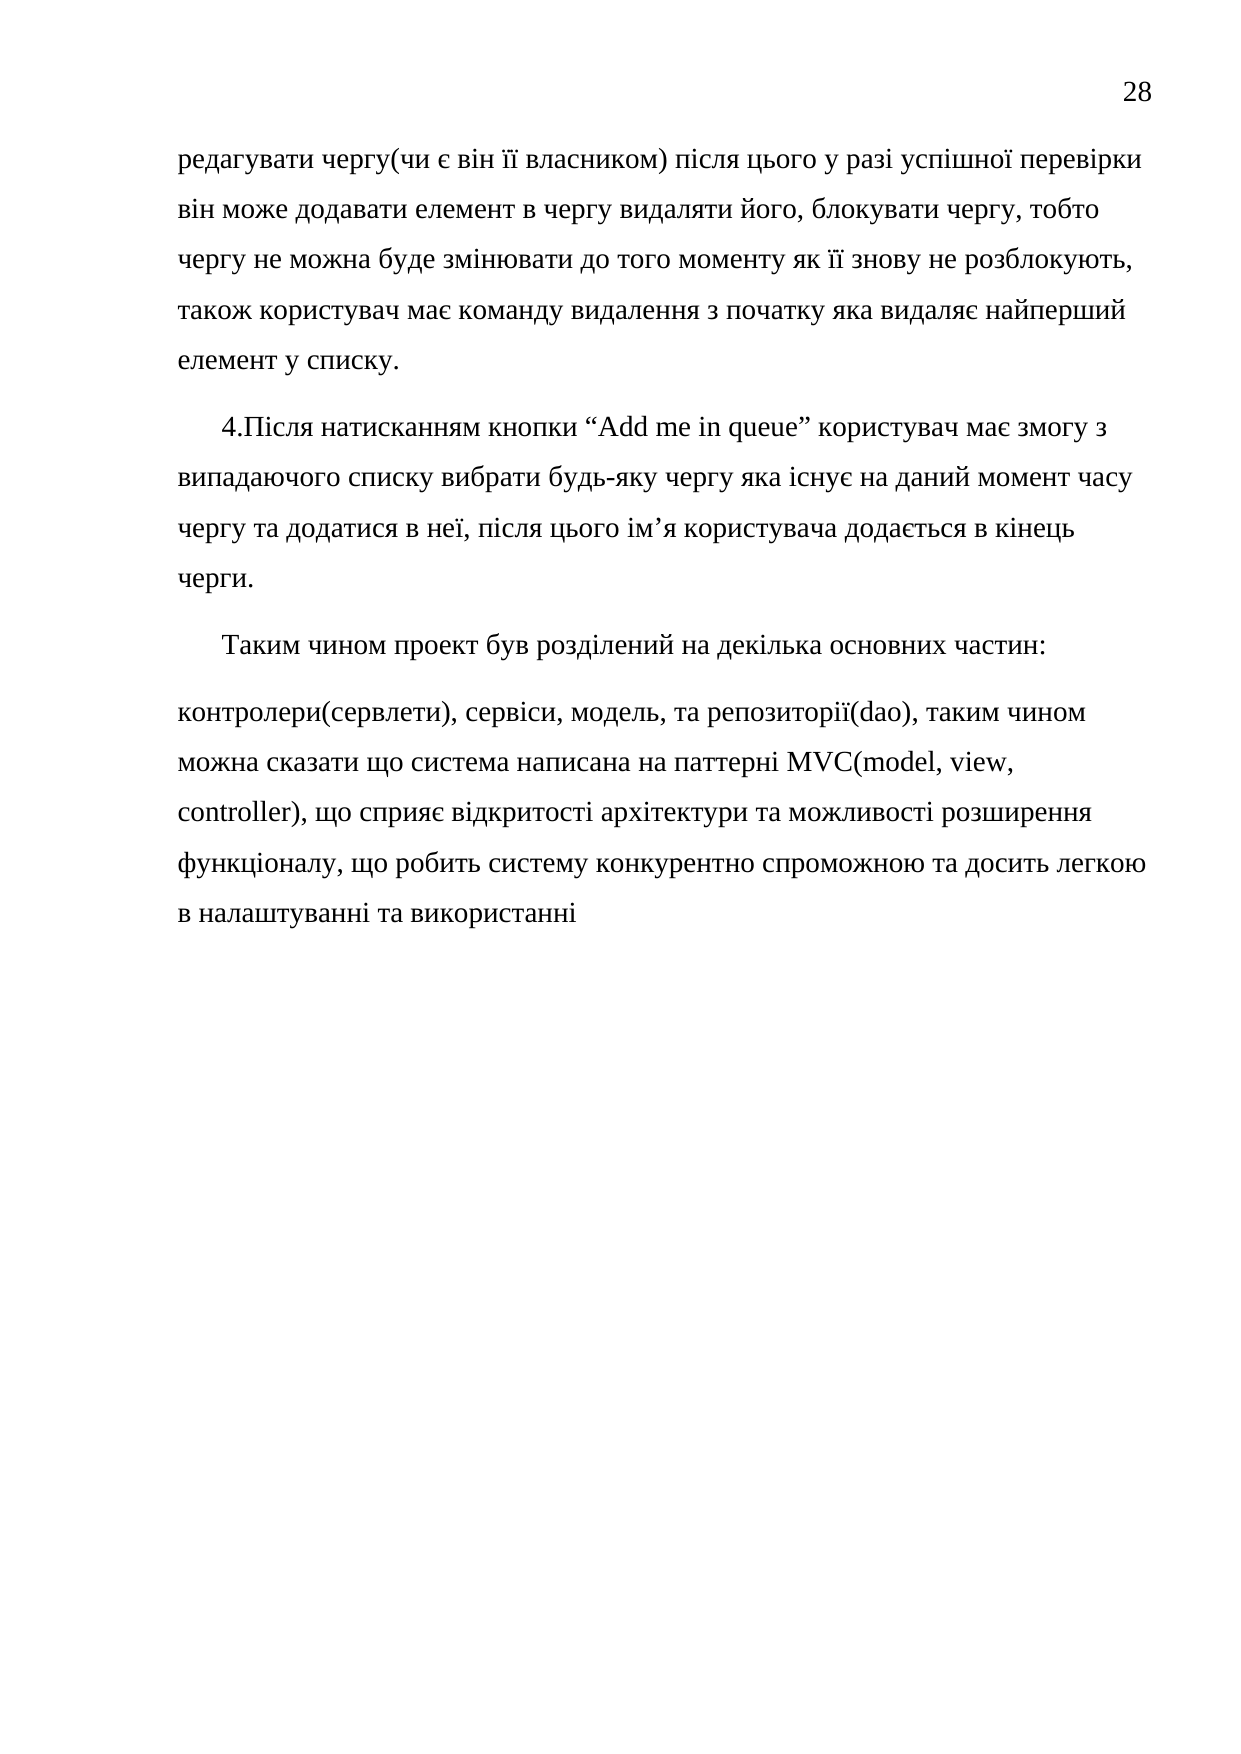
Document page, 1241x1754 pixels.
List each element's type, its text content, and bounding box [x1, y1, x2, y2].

text Таким чином проект був розділений на декілька основних частин: [177, 627, 1152, 661]
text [177, 141, 1152, 376]
text 4.Після натисканням кнопки “Add me in queue” користувач має змогу з випадаючого списку вибрати будь-яку чергу яка існує на даний момент часу чергу та додатися в неї, після цього ім’я користувача додається в кінець черги. [177, 409, 1152, 593]
text контролери(сервлети), сервіси, модель, та репозиторії(dao), таким чином можна сказати що система написана на паттерні MVC(model, view, controller), що сприяє відкритості архітектури та можливості розширення функціоналу, що робить систему конкурентно спроможною та досить легкою в налаштуванні та використанні [177, 694, 1152, 929]
